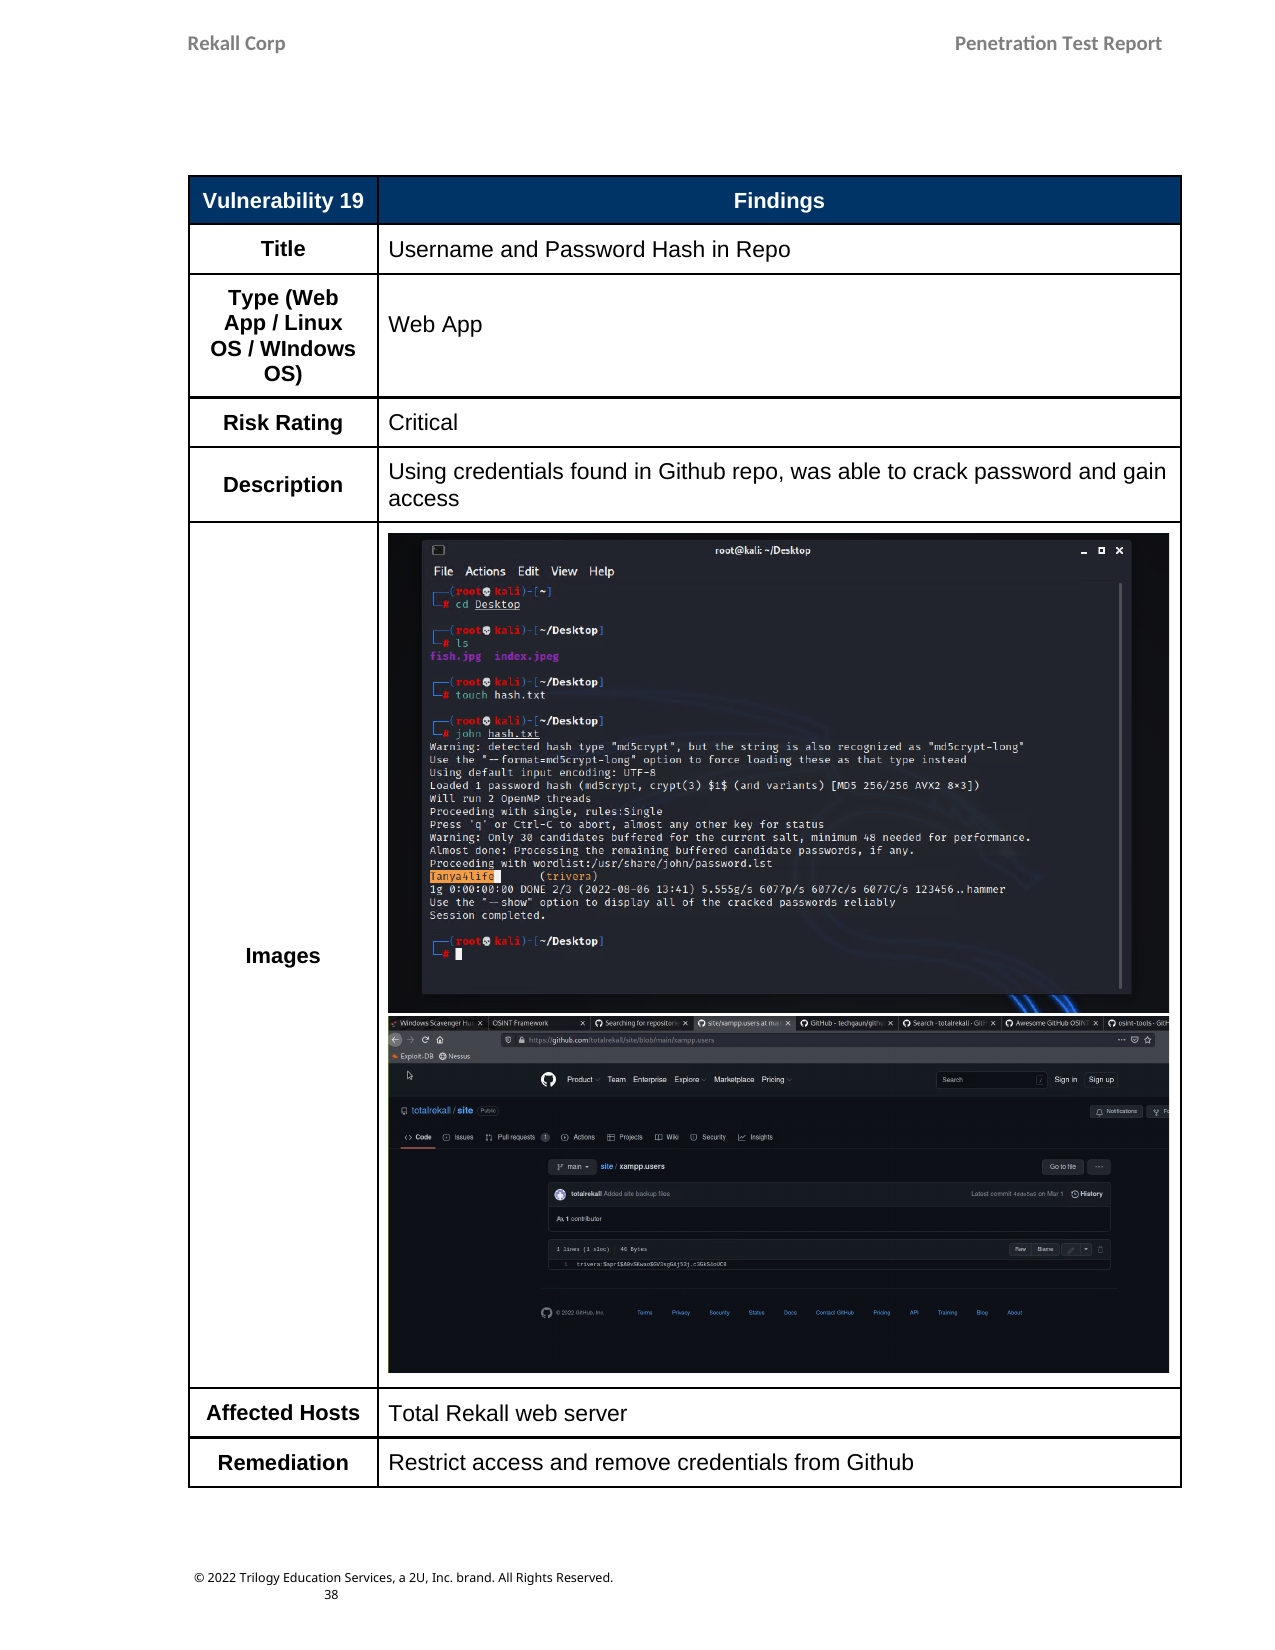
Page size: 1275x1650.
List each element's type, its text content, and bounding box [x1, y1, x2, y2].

picture [388, 533, 1170, 1013]
table_cell Username and Password Hash in Repo [379, 225, 1180, 273]
table_cell Restrict access and remove credentials from Github [379, 1439, 1180, 1486]
table_cell Web App [379, 275, 1180, 396]
table_cell Description [190, 448, 377, 521]
table_cell Remediation [190, 1439, 377, 1486]
table_cell Total Rekall web server [379, 1389, 1180, 1436]
picture [388, 1016, 1170, 1373]
table_cell Using credentials found in Github repo, was able to crack password and gain access [379, 448, 1180, 521]
table_header Vulnerability 19 [190, 177, 377, 223]
table_cell Title [190, 225, 377, 273]
table_cell Critical [379, 399, 1180, 446]
table_cell Affected Hosts [190, 1389, 377, 1436]
table_cell Images [190, 523, 377, 1387]
table_cell Type (Web App / Linux OS / WIndows OS) [190, 275, 377, 396]
table_cell [379, 523, 1180, 1387]
table_cell Risk Rating [190, 399, 377, 446]
table_header Findings [379, 177, 1180, 223]
